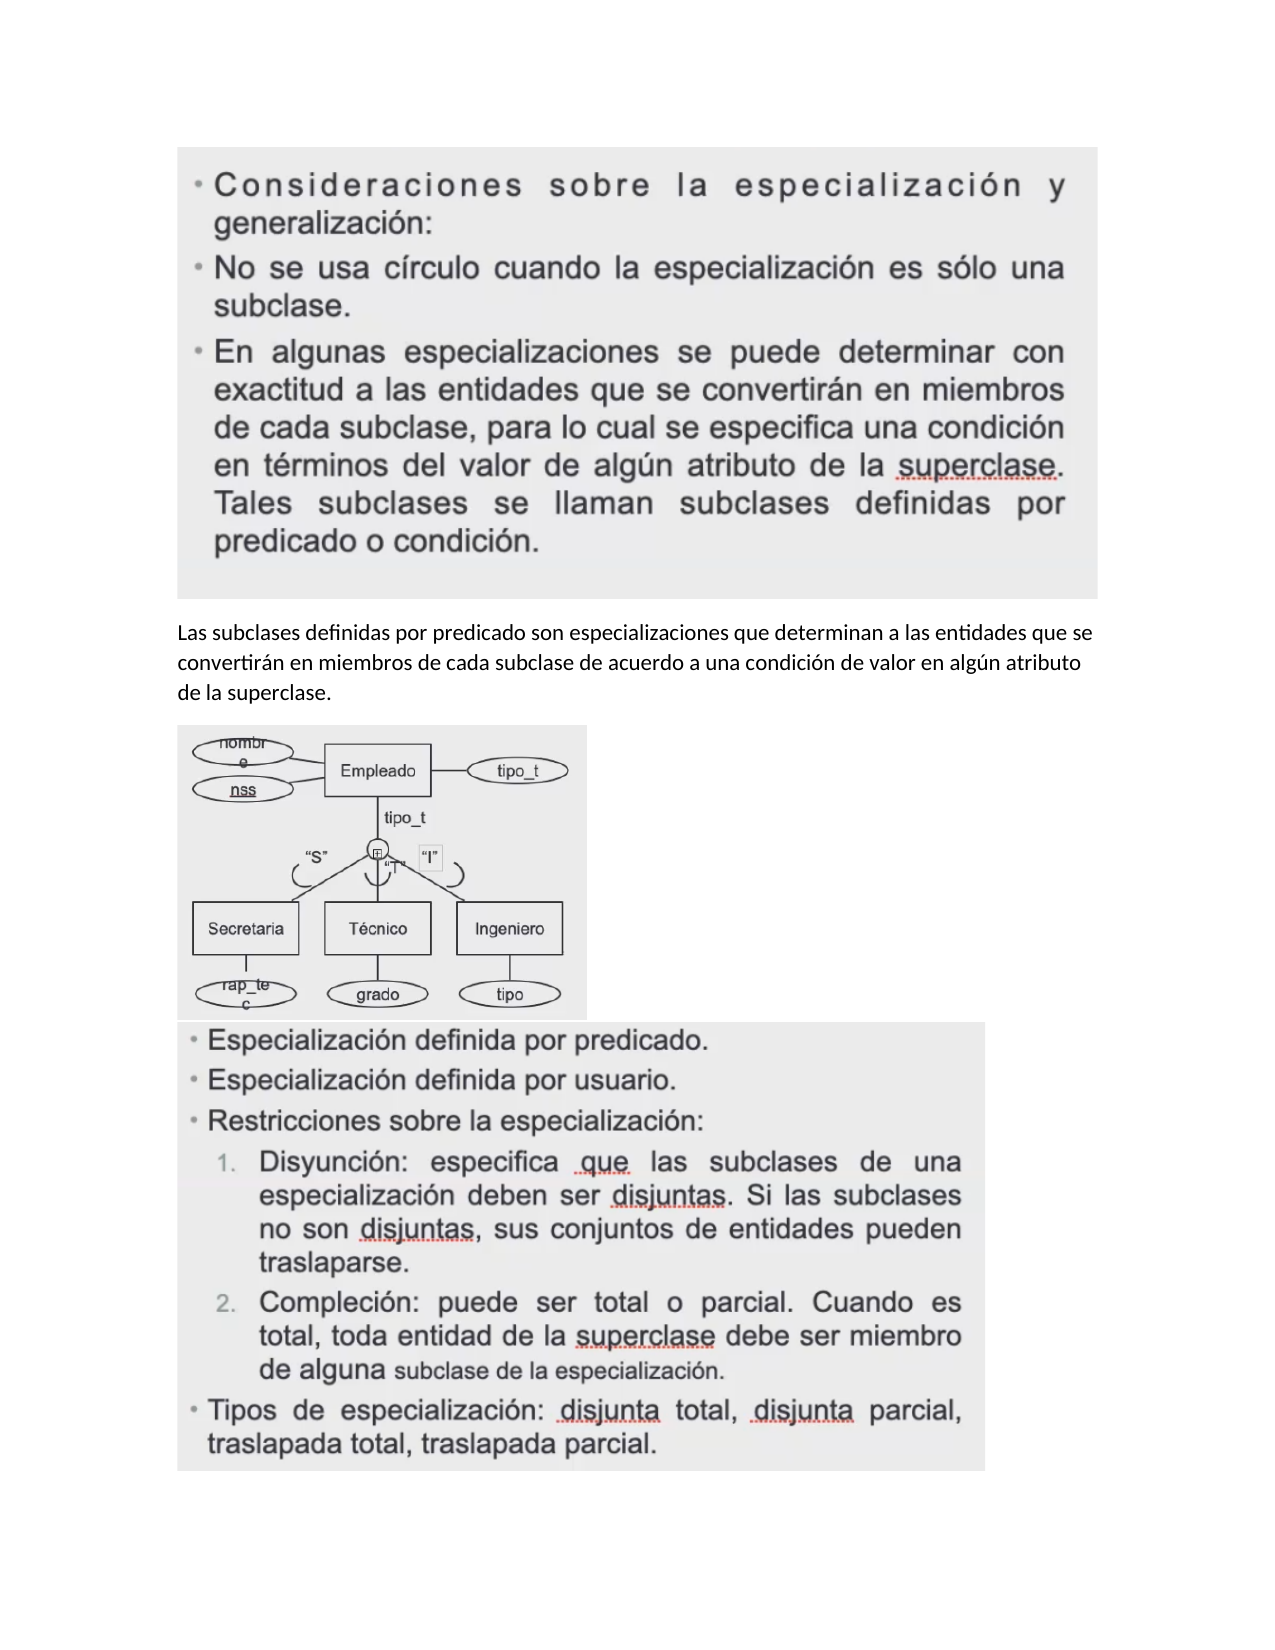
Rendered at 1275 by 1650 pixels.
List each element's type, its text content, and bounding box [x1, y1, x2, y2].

picture [177, 1022, 986, 1471]
picture [177, 725, 587, 1020]
text Las subclases definidas por predicado son especializaciones que determinan a las entidades que se convertirán en miembros de cada subclase de acuerdo a una condición de valor en algún atributo de la superclase. [177, 618, 1098, 706]
picture [177, 147, 1098, 599]
